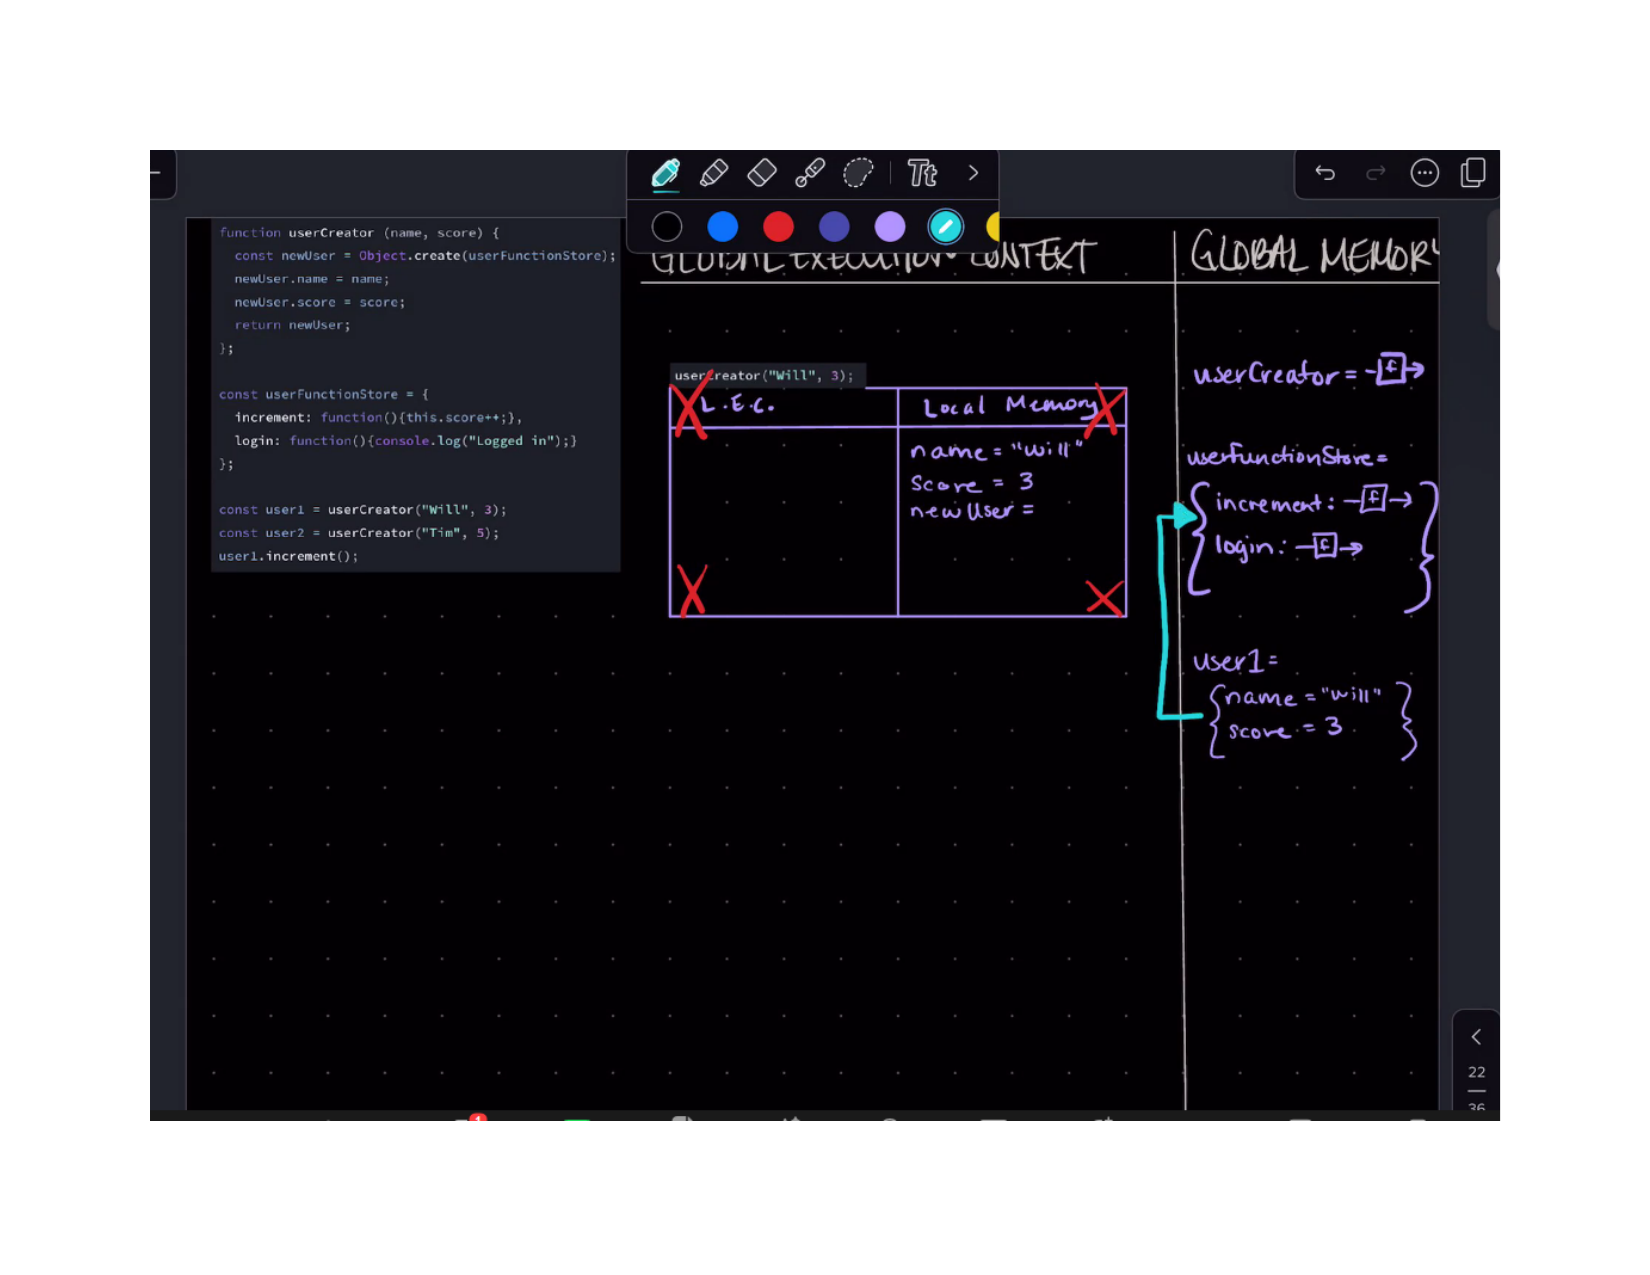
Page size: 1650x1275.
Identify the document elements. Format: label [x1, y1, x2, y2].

picture [150, 150, 1500, 1121]
